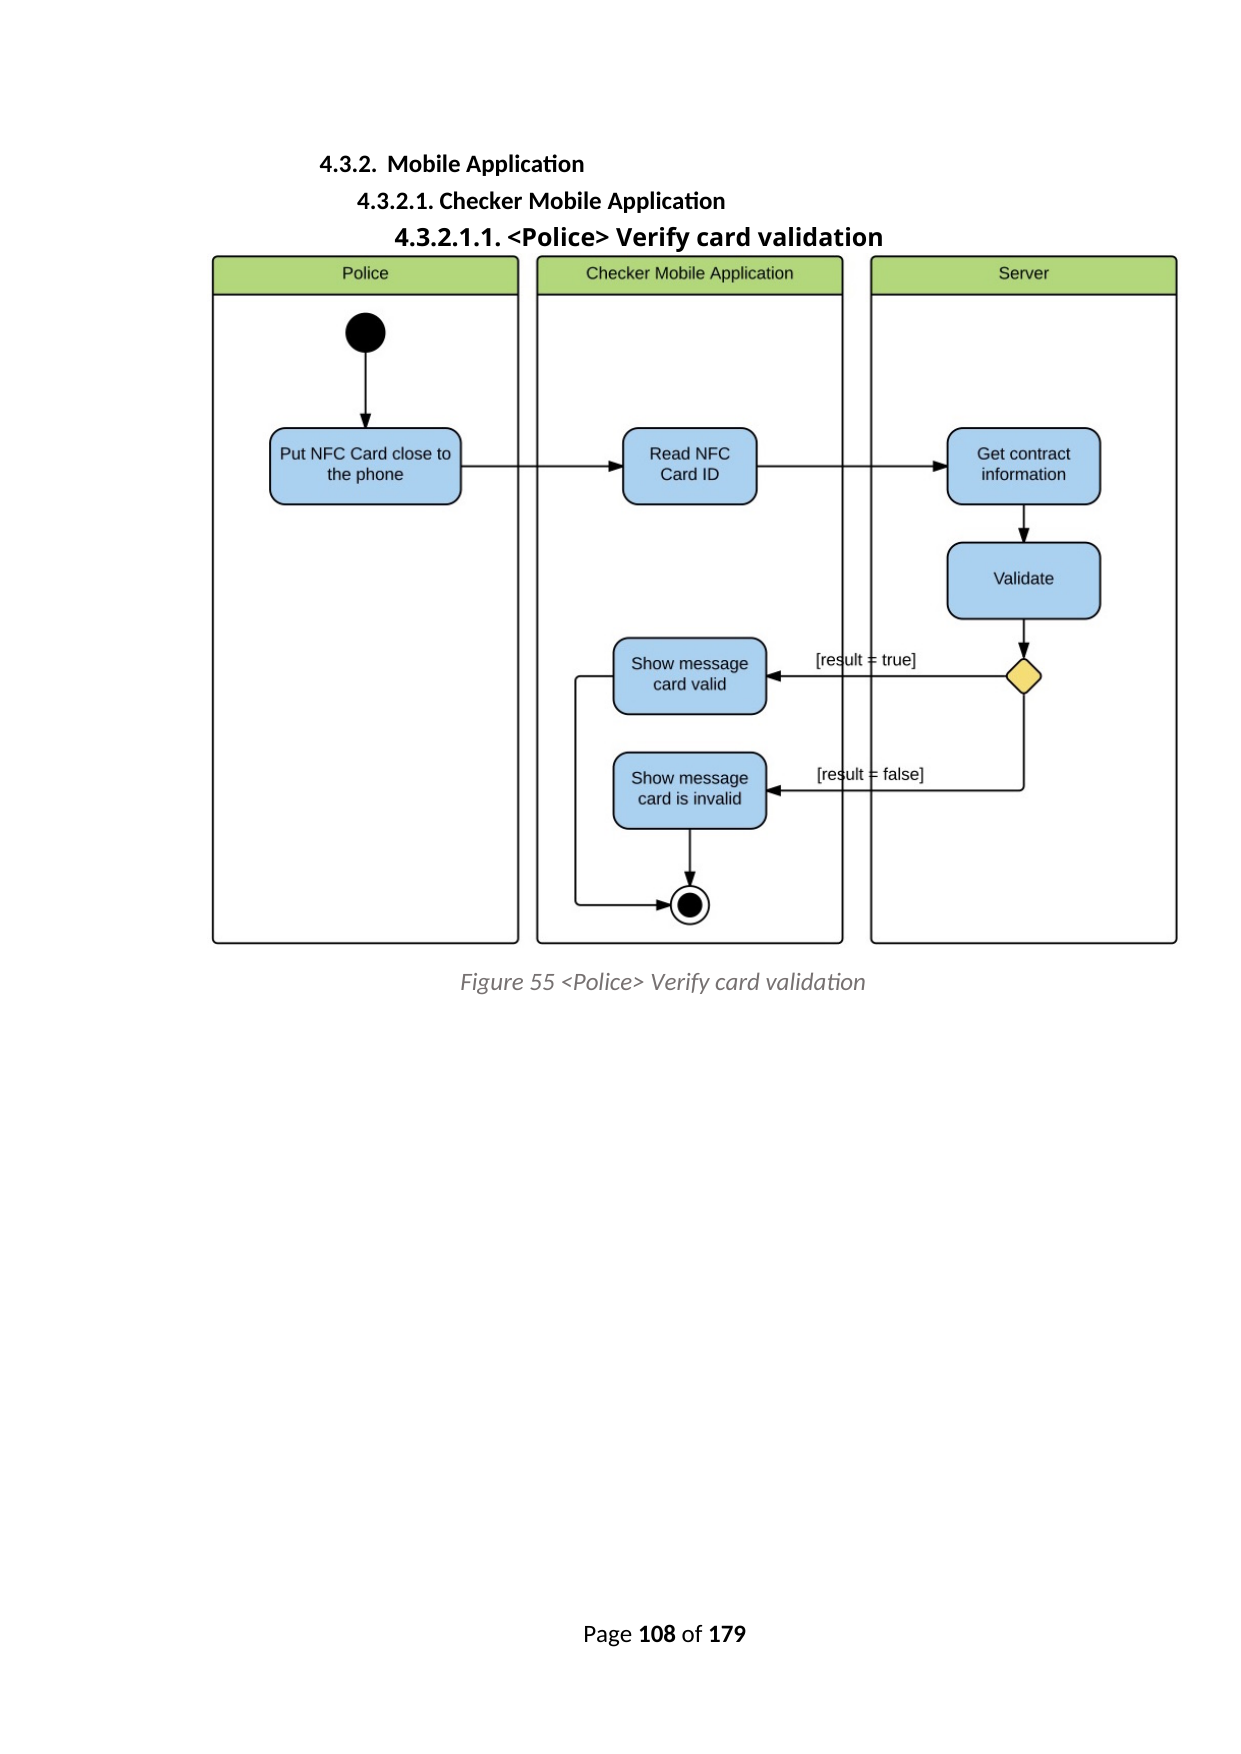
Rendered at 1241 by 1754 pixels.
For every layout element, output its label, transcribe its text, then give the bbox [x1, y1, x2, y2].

subtitle Mobile Application [319, 148, 1122, 178]
picture [206, 253, 1182, 948]
subtitle <Police> Verify card validation [394, 219, 1122, 253]
text Figure <Police> Verify card validation [207, 966, 1122, 997]
subtitle Checker Mobile Application [357, 185, 1122, 215]
